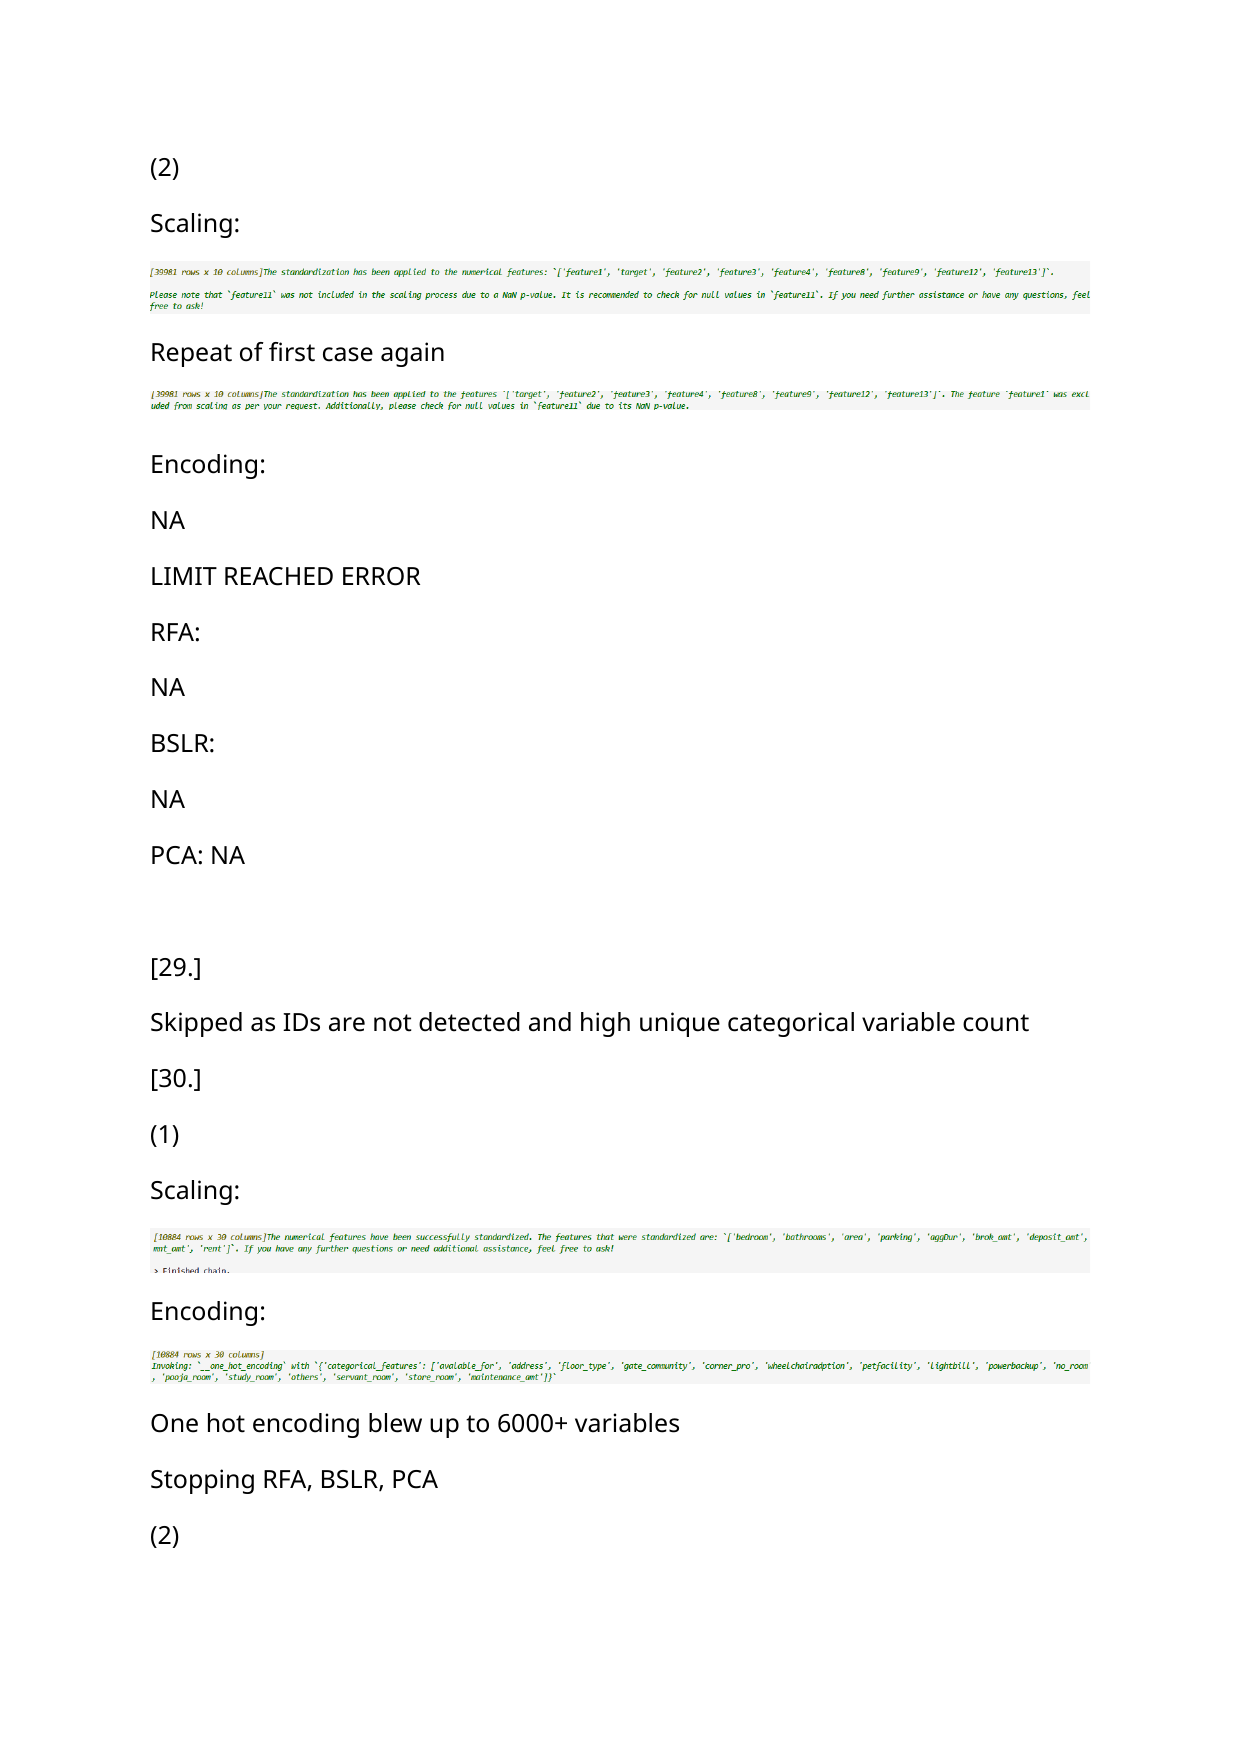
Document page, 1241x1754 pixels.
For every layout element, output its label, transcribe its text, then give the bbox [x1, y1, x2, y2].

text Repeat of first case again [150, 335, 1090, 369]
text LIMIT REACHED ERROR [150, 558, 1090, 592]
text NA [150, 670, 1090, 704]
text Encoding: [150, 447, 1090, 481]
text Scaling: [150, 206, 1090, 240]
text [29.] [150, 949, 1090, 983]
text Scaling: [150, 1173, 1090, 1207]
picture [150, 1350, 1091, 1384]
picture [150, 261, 1091, 314]
text NA [150, 782, 1090, 816]
picture [150, 1228, 1091, 1273]
picture [150, 391, 1091, 410]
text (2) [150, 150, 1090, 184]
text BSLR: [150, 726, 1090, 760]
text PCA: NA [150, 838, 1090, 872]
text RFA: [150, 614, 1090, 648]
text (1) [150, 1117, 1090, 1151]
text Skipped as IDs are not detected and high unique categorical variable count [150, 1005, 1090, 1039]
text Encoding: [150, 1294, 1090, 1328]
text Stopping RFA, BSLR, PCA [150, 1462, 1090, 1496]
text (2) [150, 1517, 1090, 1551]
text [30.] [150, 1061, 1090, 1095]
text One hot encoding blew up to 6000+ variables [150, 1406, 1090, 1440]
text NA [150, 503, 1090, 537]
